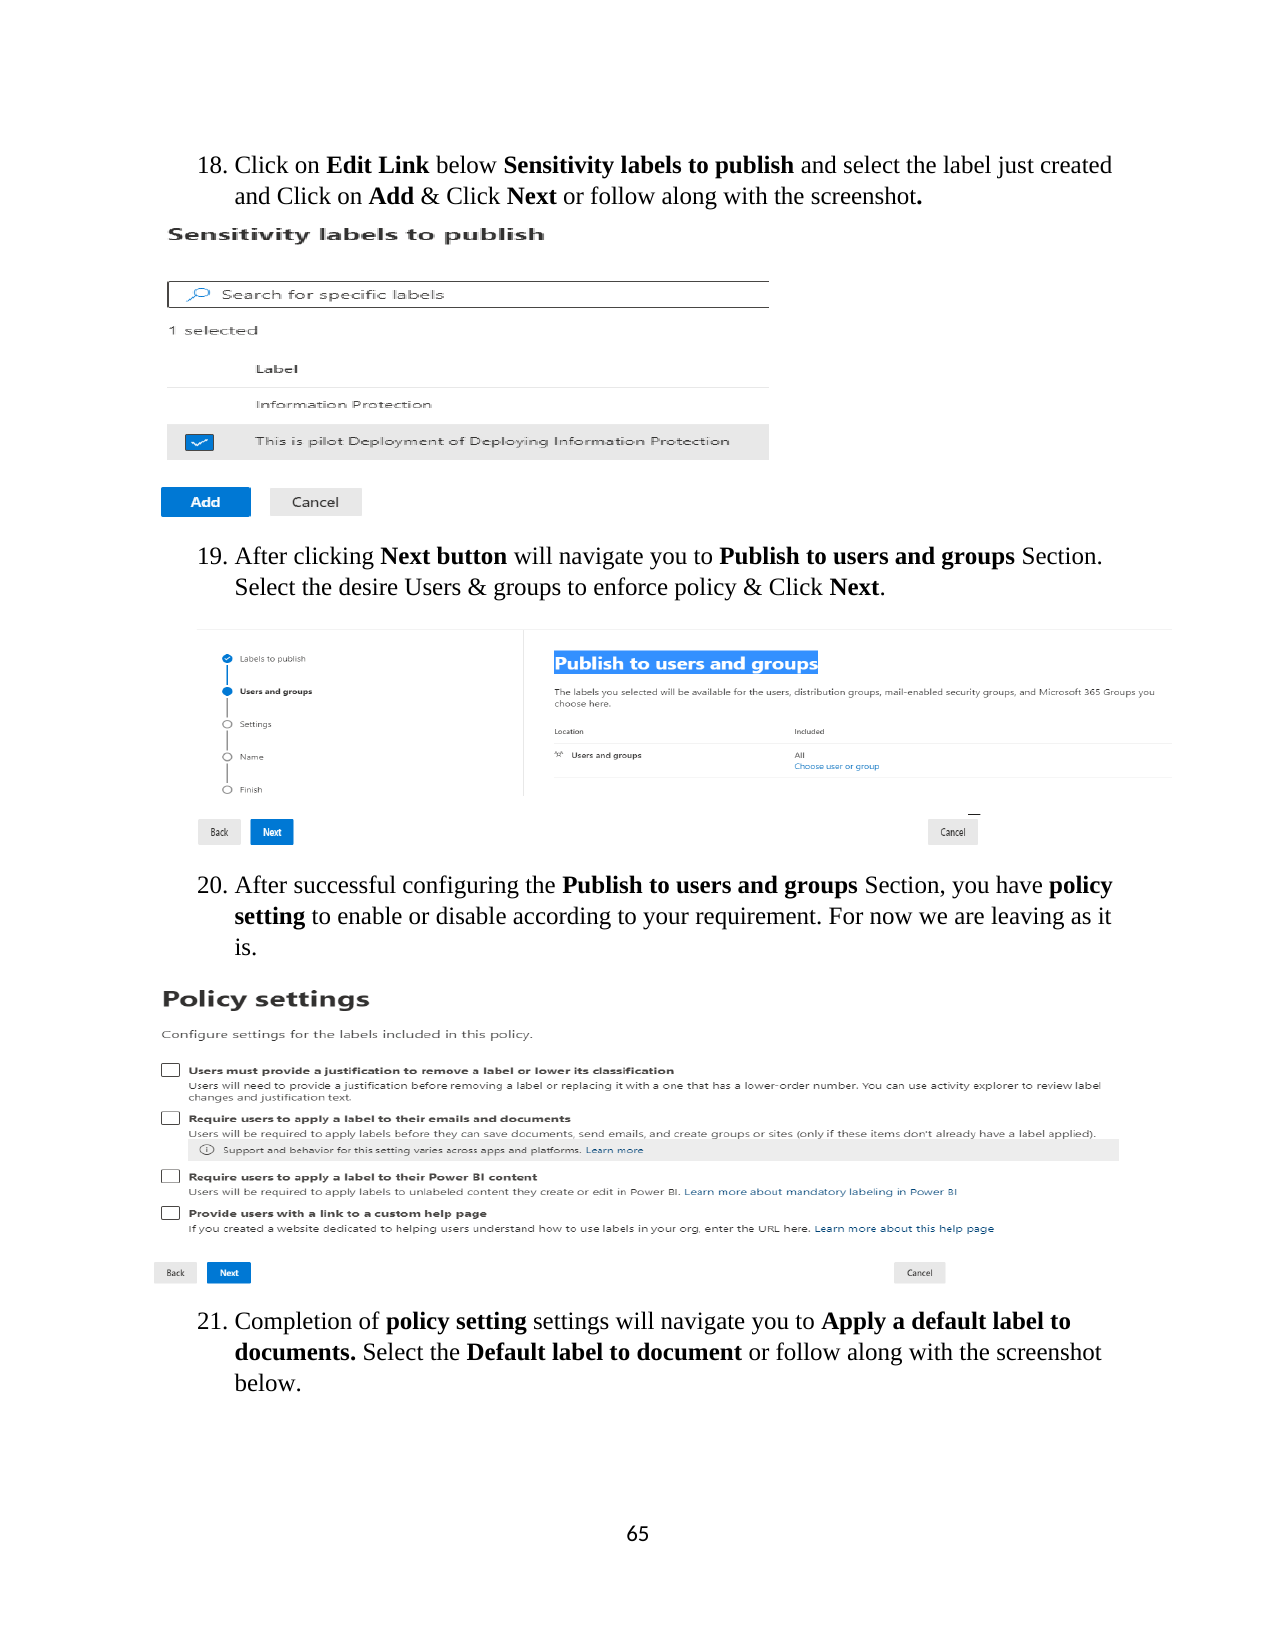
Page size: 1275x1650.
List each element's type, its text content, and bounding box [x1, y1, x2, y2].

list Click on Edit Link below Sensitivity labels to publish and select the label just created and Click on Add & Click Next or follow along with the screenshot. [197, 150, 1125, 210]
list Completion of policy setting settings will navigate you to Apply a default label to documents​. Select the Default label to document or follow along with the screenshot below. [197, 1306, 1125, 1397]
list After clicking Next button will navigate you to Publish to users and groups Section. Select the desire Users & groups to enforce policy & Click Next. [197, 541, 1125, 601]
picture [150, 228, 769, 464]
picture [150, 1259, 950, 1288]
picture [196, 814, 981, 851]
picture [150, 979, 1125, 1241]
picture [150, 482, 379, 522]
list After successful configuring the Publish to users and groups Section, you have policy setting to enable or disable according to your requirement. For now we are leaving as it is. [197, 870, 1125, 961]
picture [196, 619, 1172, 796]
